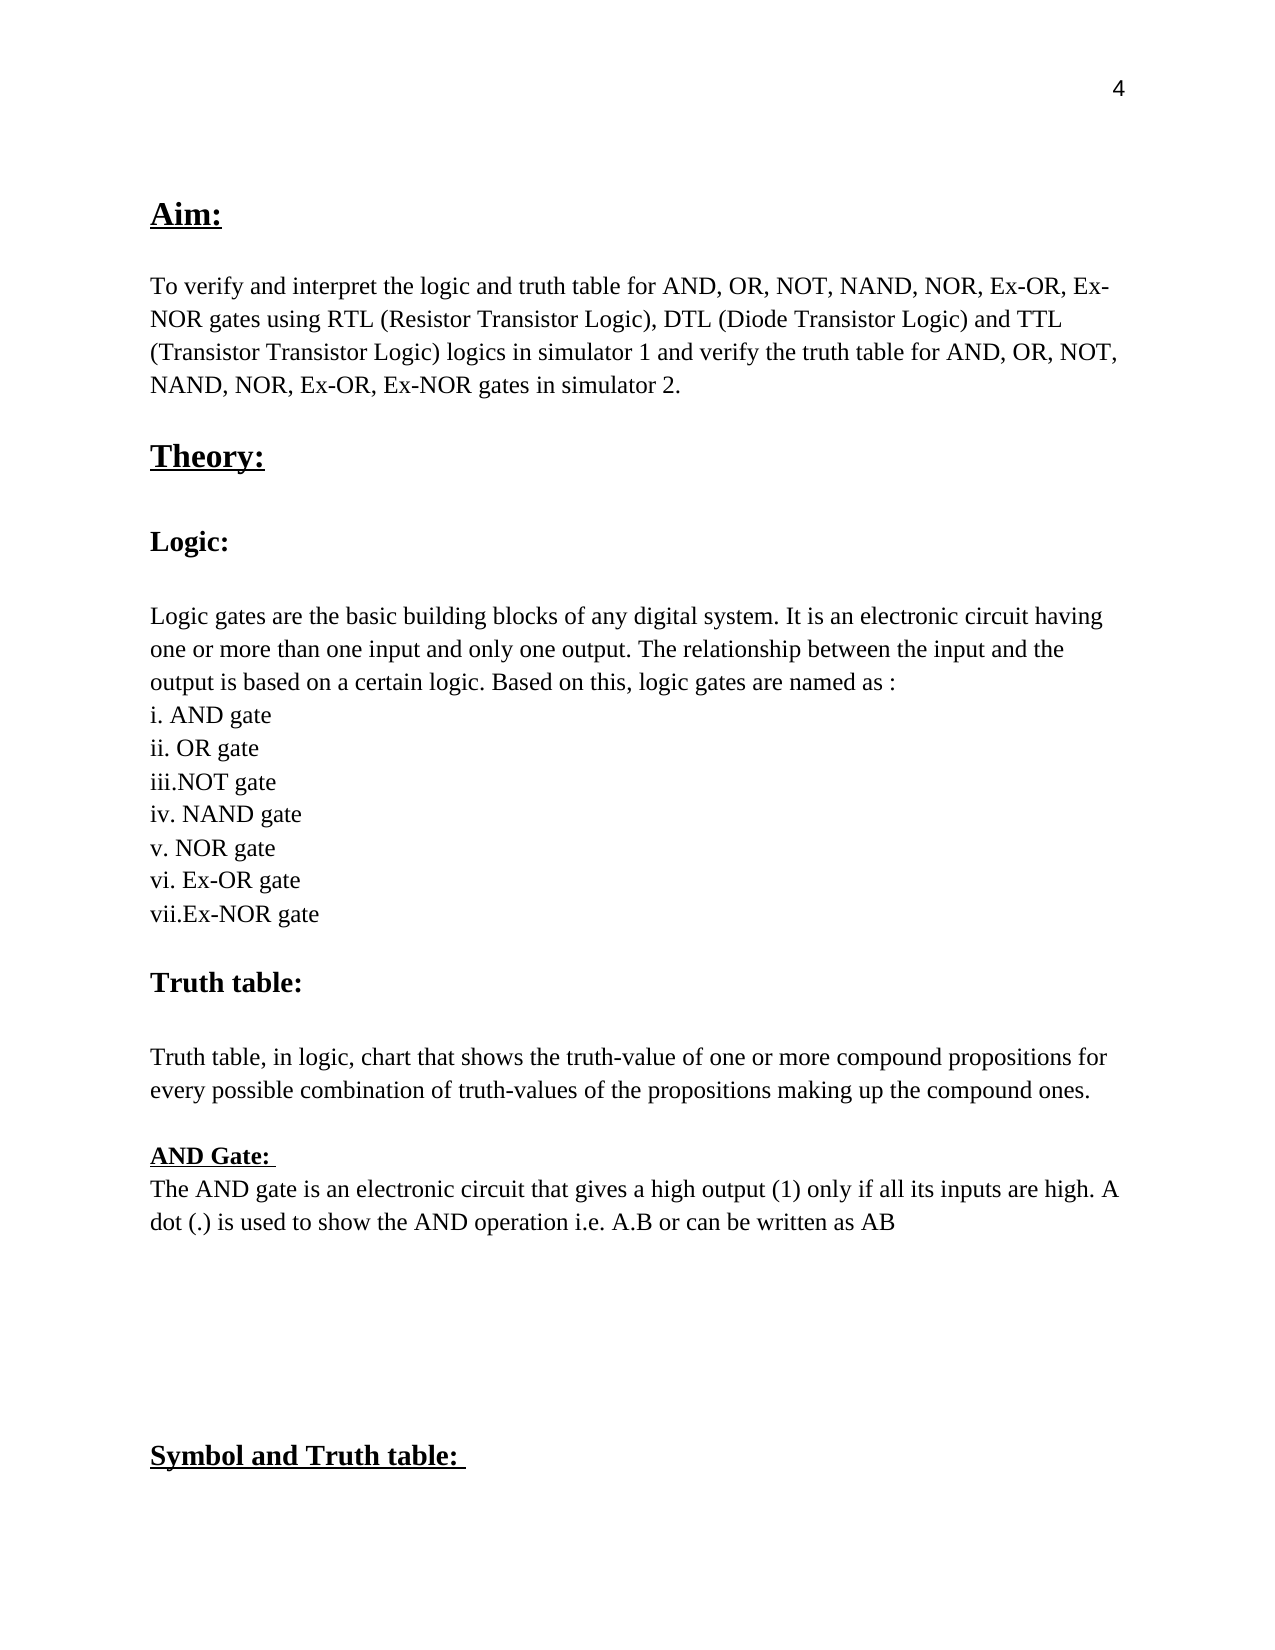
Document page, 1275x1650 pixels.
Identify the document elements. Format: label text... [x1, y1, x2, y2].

text v. NOR gate [150, 833, 1125, 861]
text i. AND gate [150, 701, 1125, 729]
text Symbol and Truth table: [150, 1438, 1125, 1472]
text To verify and interpret the logic and truth table for AND, OR, NOT, NAND, NOR, Ex-OR, Ex-NOR gates using RTL (Resistor Transistor Logic), DTL (Diode Transistor Logic) and TTL (Transistor Transistor Logic) logics in simulator 1 and verify the truth table for AND, OR, NOT, NAND, NOR, Ex-OR, Ex-NOR gates in simulator 2. [150, 271, 1125, 399]
text ii. OR gate [150, 733, 1125, 762]
text iv. NAND gate [150, 799, 1125, 828]
text Truth table: [150, 965, 1125, 998]
text Logic: [150, 524, 1125, 558]
text vi. Ex-OR gate [150, 866, 1125, 894]
text AND Gate: [150, 1141, 1125, 1169]
text Logic gates are the basic building blocks of any digital system. It is an electronic circuit having one or more than one input and only one output. The relationship between the input and the output is based on a certain logic. Based on this, logic gates are named as : [150, 601, 1125, 696]
text vii.Ex-NOR gate [150, 899, 1125, 927]
text Theory: [150, 436, 1125, 474]
text Truth table, in logic, chart that shows the truth-value of one or more compound propositions for every possible combination of truth-values of the propositions making up the compound ones. [150, 1042, 1125, 1103]
text Aim: [150, 194, 1125, 232]
text iii.NOT gate [150, 767, 1125, 795]
text The AND gate is an electronic circuit that gives a high output (1) only if all its inputs are high. A dot (.) is used to show the AND operation i.e. A.B or can be written as AB [150, 1174, 1125, 1236]
